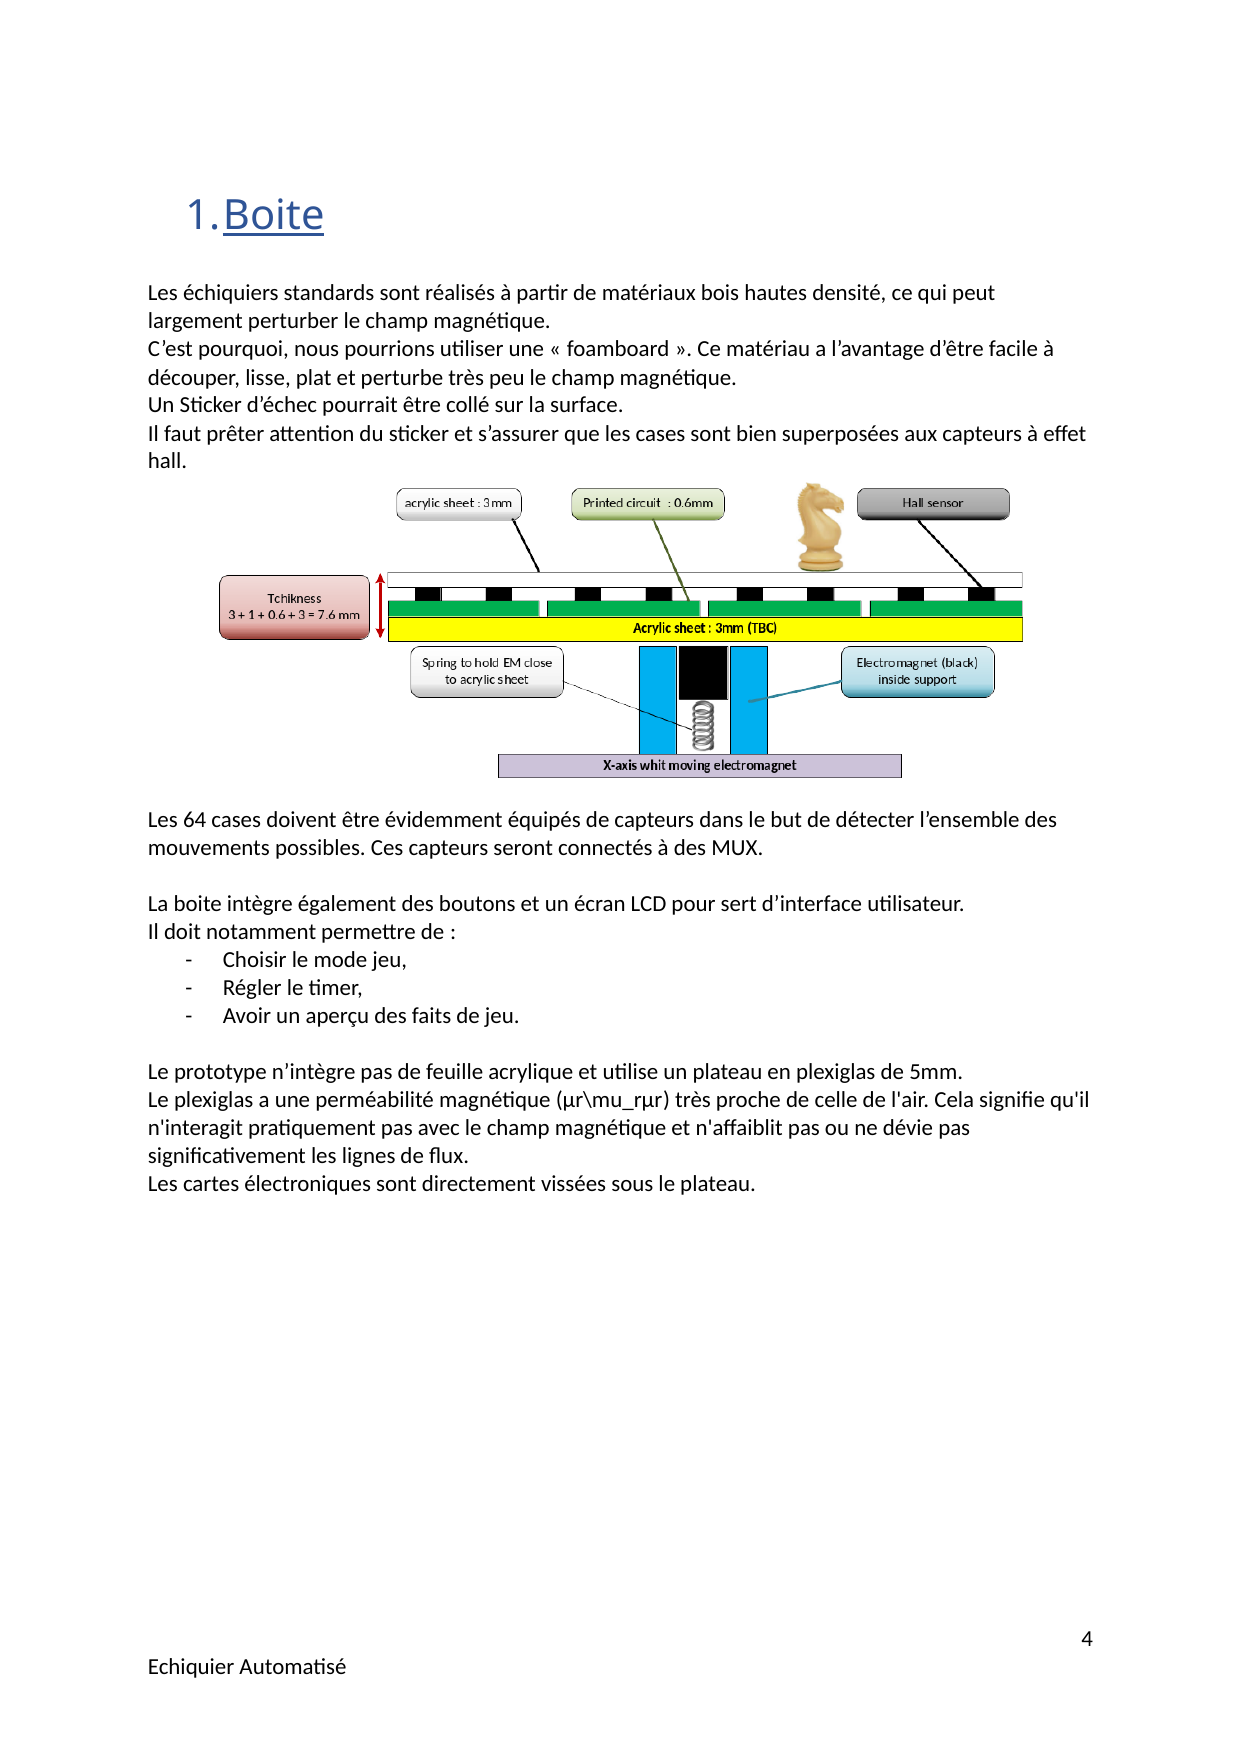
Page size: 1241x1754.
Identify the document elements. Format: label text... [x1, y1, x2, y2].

subtitle Boite [185, 185, 1093, 242]
text Les 64 cases doivent être évidemment équipés de capteurs dans le but de détecter l’ensemble des mouvements possibles. Ces capteurs seront connectés à des MUX. [148, 805, 1093, 861]
text Le plexiglas a une perméabilité magnétique (μr\mu_rμr​) très proche de celle de l'air. Cela signifie qu'il n'interagit pratiquement pas avec le champ magnétique et n'affaiblit pas ou ne dévie pas significativement les lignes de flux. [148, 1086, 1093, 1169]
text Les échiquiers standards sont réalisés à partir de matériaux bois hautes densité, ce qui peut largement perturber le champ magnétique. [148, 278, 1093, 334]
text Les cartes électroniques sont directement vissées sous le plateau. [148, 1169, 1093, 1198]
text Le prototype n’intègre pas de feuille acrylique et utilise un plateau en plexiglas de 5mm. [148, 1057, 1093, 1086]
text La boite intègre également des boutons et un écran LCD pour sert d’interface utilisateur. [148, 889, 1093, 917]
text Il faut prêter attention du sticker et s’assurer que les cases sont bien superposées aux capteurs à effet hall. [148, 419, 1093, 475]
list Choisir le mode jeu, [185, 945, 1093, 973]
list Régler le timer, [185, 973, 1093, 1001]
list Avoir un aperçu des faits de jeu. [185, 1001, 1093, 1029]
text C’est pourquoi, nous pourrions utiliser une « foamboard ». Ce matériau a l’avantage d’être facile à découper, lisse, plat et perturbe très peu le champ magnétique. [148, 334, 1093, 391]
text Un Sticker d’échec pourrait être collé sur la surface. [148, 391, 1093, 419]
text Il doit notamment permettre de : [148, 917, 1093, 945]
